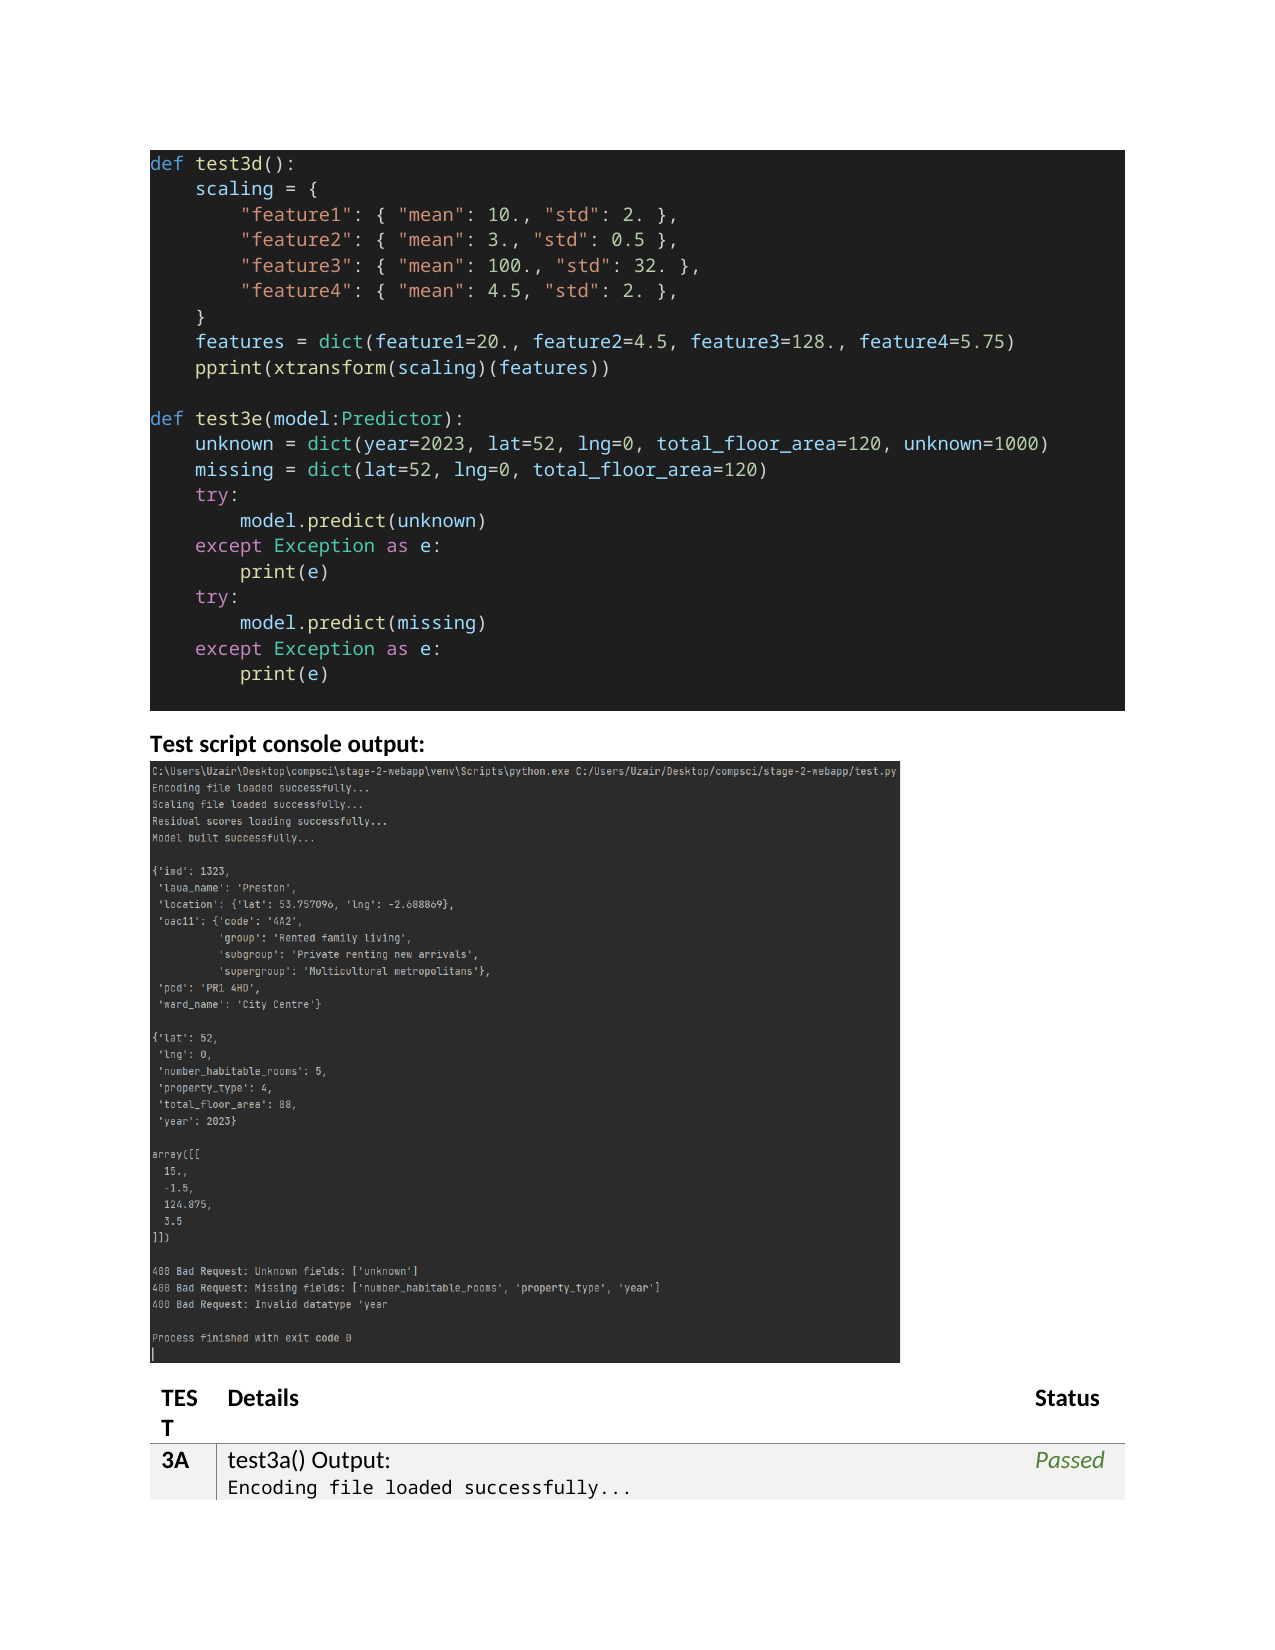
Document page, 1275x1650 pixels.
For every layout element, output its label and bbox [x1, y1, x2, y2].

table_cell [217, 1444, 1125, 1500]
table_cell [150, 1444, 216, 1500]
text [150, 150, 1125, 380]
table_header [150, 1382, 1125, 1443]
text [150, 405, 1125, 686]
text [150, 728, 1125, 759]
picture [150, 761, 901, 1363]
